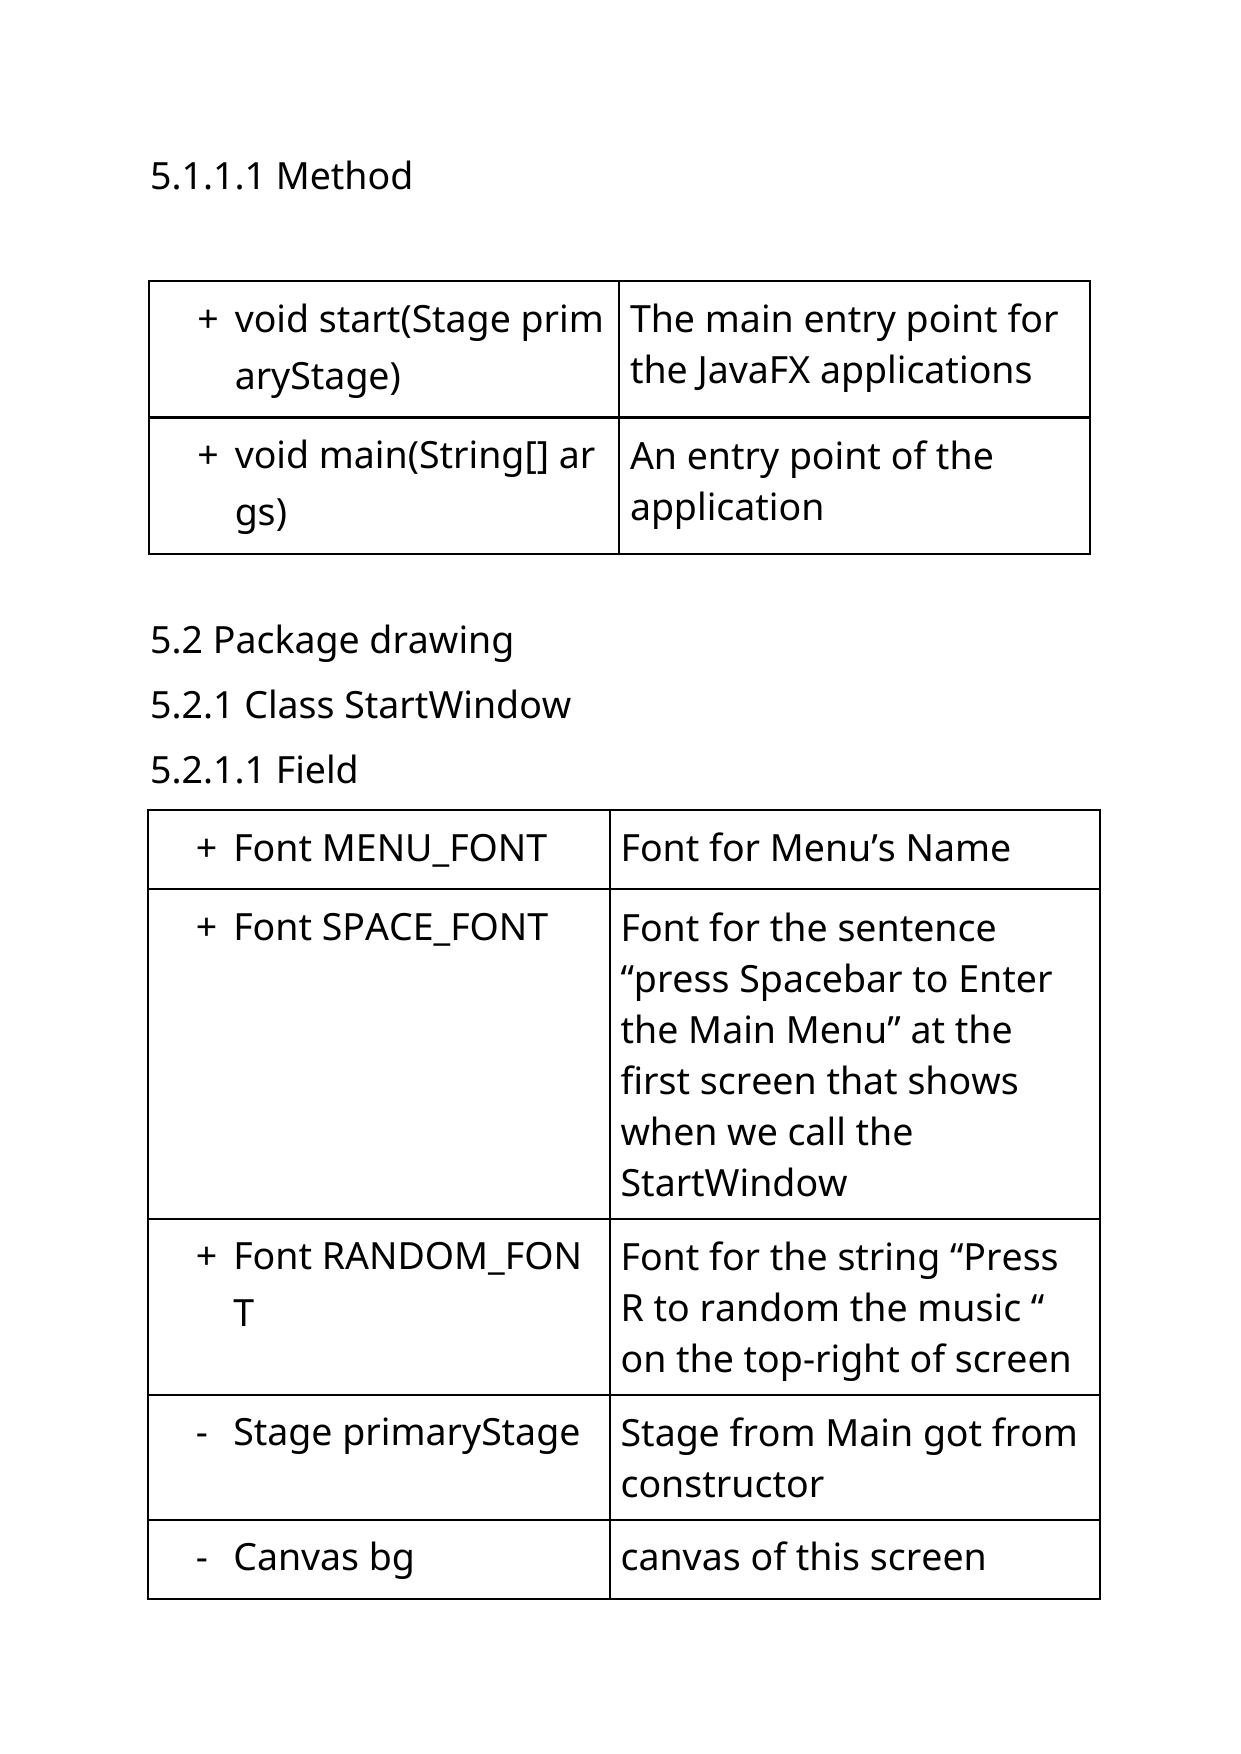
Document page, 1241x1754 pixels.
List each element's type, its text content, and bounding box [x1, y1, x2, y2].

table_cell Stage from Main got from constructor [611, 1396, 1099, 1518]
table_cell Stage primaryStage [149, 1396, 609, 1518]
text 5.2.1.1 Field [150, 744, 1090, 800]
table_cell An entry point of the application [620, 419, 1089, 553]
table_header The main entry point for the JavaFX applications [620, 282, 1089, 416]
table_header void start(Stage primaryStage) [150, 282, 618, 416]
table_cell Font RANDOM_FONT [149, 1220, 609, 1393]
table_cell void main(String[] args) [150, 419, 618, 553]
table_cell Font for the sentence “press Spacebar to Enter the Main Menu” at the first screen that shows when we call the StartWindow [611, 890, 1099, 1217]
text 5.2 Package drawing [150, 613, 1090, 670]
table_cell canvas of this screen [611, 1521, 1099, 1598]
text 5.1.1.1 Method [150, 150, 1090, 207]
table_cell Font for the string “Press R to random the music “ on the top-right of screen [611, 1220, 1099, 1393]
text 5.2.1 Class StartWindow [150, 678, 1090, 735]
table_header Font for Menu’s Name [611, 811, 1099, 888]
table_cell Font SPACE_FONT [149, 890, 609, 1217]
table_cell Canvas bg [149, 1521, 609, 1598]
table_header Font MENU_FONT [149, 811, 609, 888]
